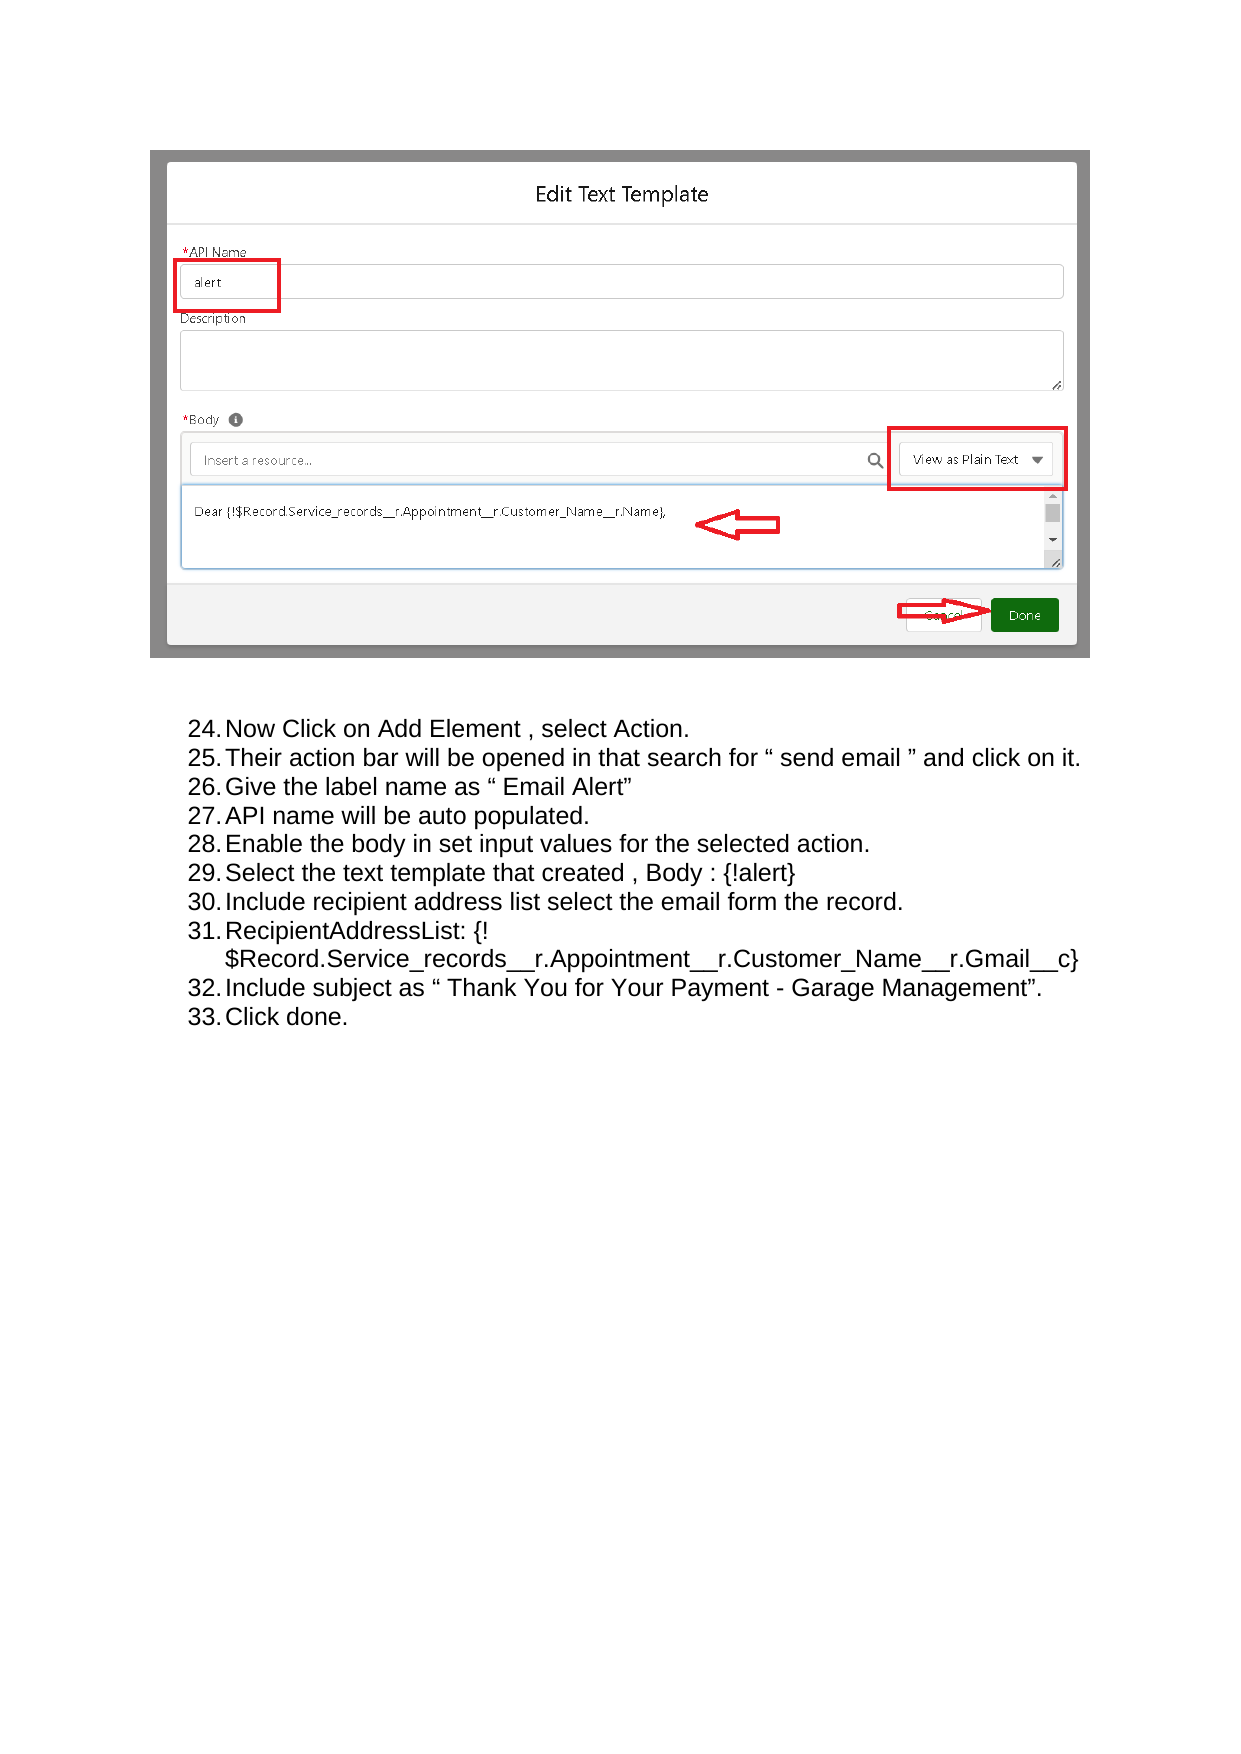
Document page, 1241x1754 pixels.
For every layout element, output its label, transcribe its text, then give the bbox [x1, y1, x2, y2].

list Give the label name as “ Email Alert” [187, 772, 1090, 801]
list Now Click on Add Element , select Action. [187, 714, 1090, 743]
list RecipientAddressList: {!$Record.Service_records__r.Appointment__r.Customer_Name__r.Gmail__c} [187, 916, 1090, 973]
list Their action bar will be opened in that search for “ send email ” and click on it. [187, 743, 1090, 772]
list Click done. [187, 1002, 1090, 1031]
list Include recipient address list select the email form the record. [187, 887, 1090, 916]
picture [150, 150, 1090, 658]
list Enable the body in set input values for the selected action. [187, 829, 1090, 858]
list Select the text template that created , Body : {!alert} [187, 858, 1090, 887]
list API name will be auto populated. [187, 801, 1090, 829]
list Include subject as “ Thank You for Your Payment - Garage Management”. [187, 973, 1090, 1002]
